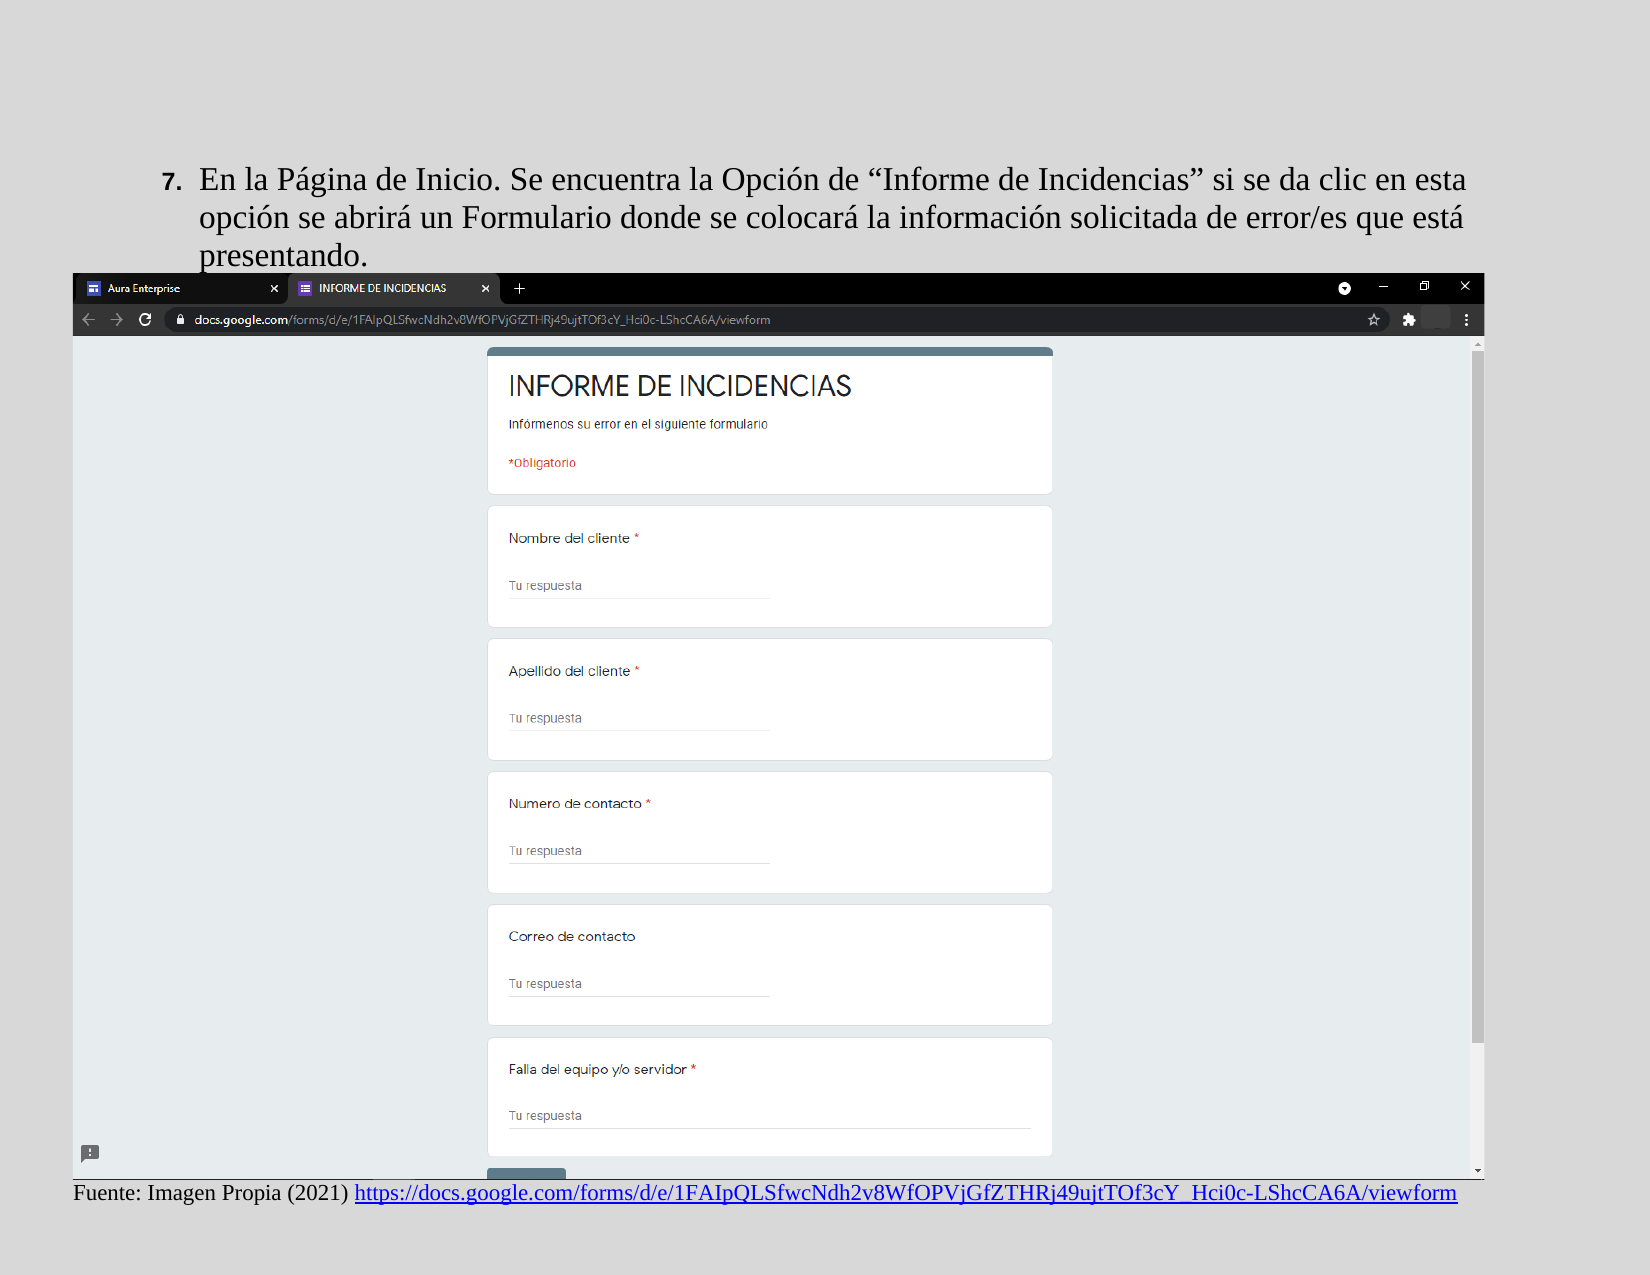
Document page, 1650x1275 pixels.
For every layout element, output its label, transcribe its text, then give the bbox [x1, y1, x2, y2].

text Fuente: Imagen Propia (2021) https://docs.google.com/forms/d/e/1FAIpQLSfwcNdh2v8WfOPVjGfZTHRj49ujtTOf3cY_Hci0c-LShcCA6A/viewform [73, 1179, 1514, 1206]
list En la Página de Inicio. Se encuentra la Opción de “Informe de Incidencias” si se da clic en esta opción se abrirá un Formulario donde se colocará la información solicitada de error/es que está presentando. [161, 159, 1514, 274]
picture [72, 273, 1485, 1180]
